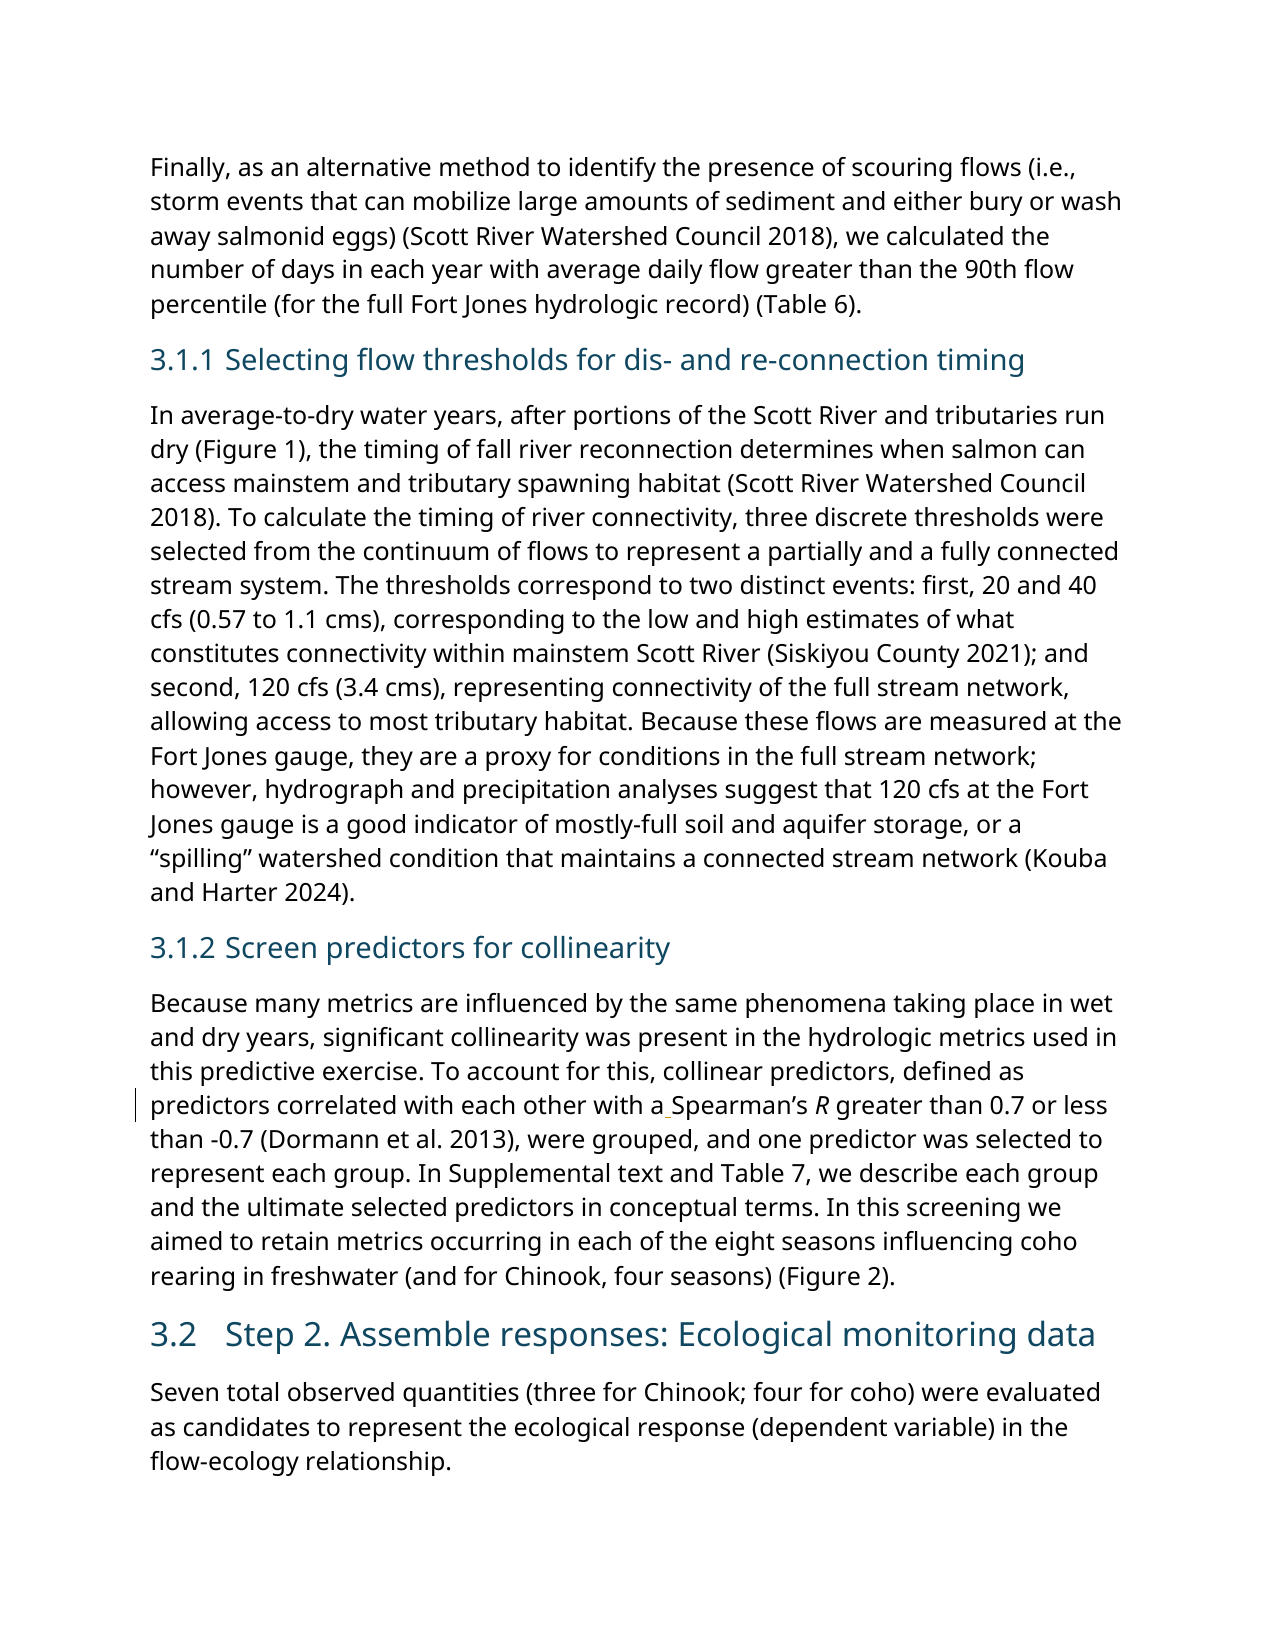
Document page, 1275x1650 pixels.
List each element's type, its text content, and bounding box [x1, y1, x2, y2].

subtitle 3.1.2 Screen predictors for collinearity [150, 927, 1125, 967]
text Finally, as an alternative method to identify the presence of scouring flows (i.e., storm events that can mobilize large amounts of sediment and either bury or wash away salmonid eggs) (Scott River Watershed Council 2018), we calculated the number of days in each year with average daily flow greater than the 90th flow percentile (for the full Fort Jones hydrologic record) (Table 6). [150, 150, 1125, 320]
subtitle 3.1.1 Selecting flow thresholds for dis- and re-connection timing [150, 339, 1125, 379]
text Seven total observed quantities (three for Chinook; four for coho) were evaluated as candidates to represent the ecological response (dependent variable) in the flow-ecology relationship. [150, 1375, 1125, 1477]
text In average-to-dry water years, after portions of the Scott River and tributaries run dry (Figure 1), the timing of fall river reconnection determines when salmon can access mainstem and tributary spawning habitat (Scott River Watershed Council 2018). To calculate the timing of river connectivity, three discrete thresholds were selected from the continuum of flows to represent a partially and a fully connected stream system. The thresholds correspond to two distinct events: first, 20 and 40 cfs (0.57 to 1.1 cms), corresponding to the low and high estimates of what constitutes connectivity within mainstem Scott River (Siskiyou County 2021); and second, 120 cfs (3.4 cms), representing connectivity of the full stream network, allowing access to most tributary habitat. Because these flows are measured at the Fort Jones gauge, they are a proxy for conditions in the full stream network; however, hydrograph and precipitation analyses suggest that 120 cfs at the Fort Jones gauge is a good indicator of mostly-full soil and aquifer storage, or a “spilling” watershed condition that maintains a connected stream network (Kouba and Harter 2024). [150, 397, 1125, 908]
subtitle 3.2 Step 2. Assemble responses: Ecological monitoring data [150, 1311, 1125, 1356]
text Because many metrics are influenced by the same phenomena taking place in wet and dry years, significant collinearity was present in the hydrologic metrics used in this predictive exercise. To account for this, collinear predictors, defined as predictors correlated with each other with aSpearman’s R greater than 0.7 or less than -0.7 (Dormann et al. 2013), were grouped, and one predictor was selected to represent each group. In Supplemental text and Table 7, we describe each group and the ultimate selected predictors in conceptual terms. In this screening we aimed to retain metrics occurring in each of the eight seasons influencing coho rearing in freshwater (and for Chinook, four seasons) (Figure 2). [150, 986, 1125, 1292]
